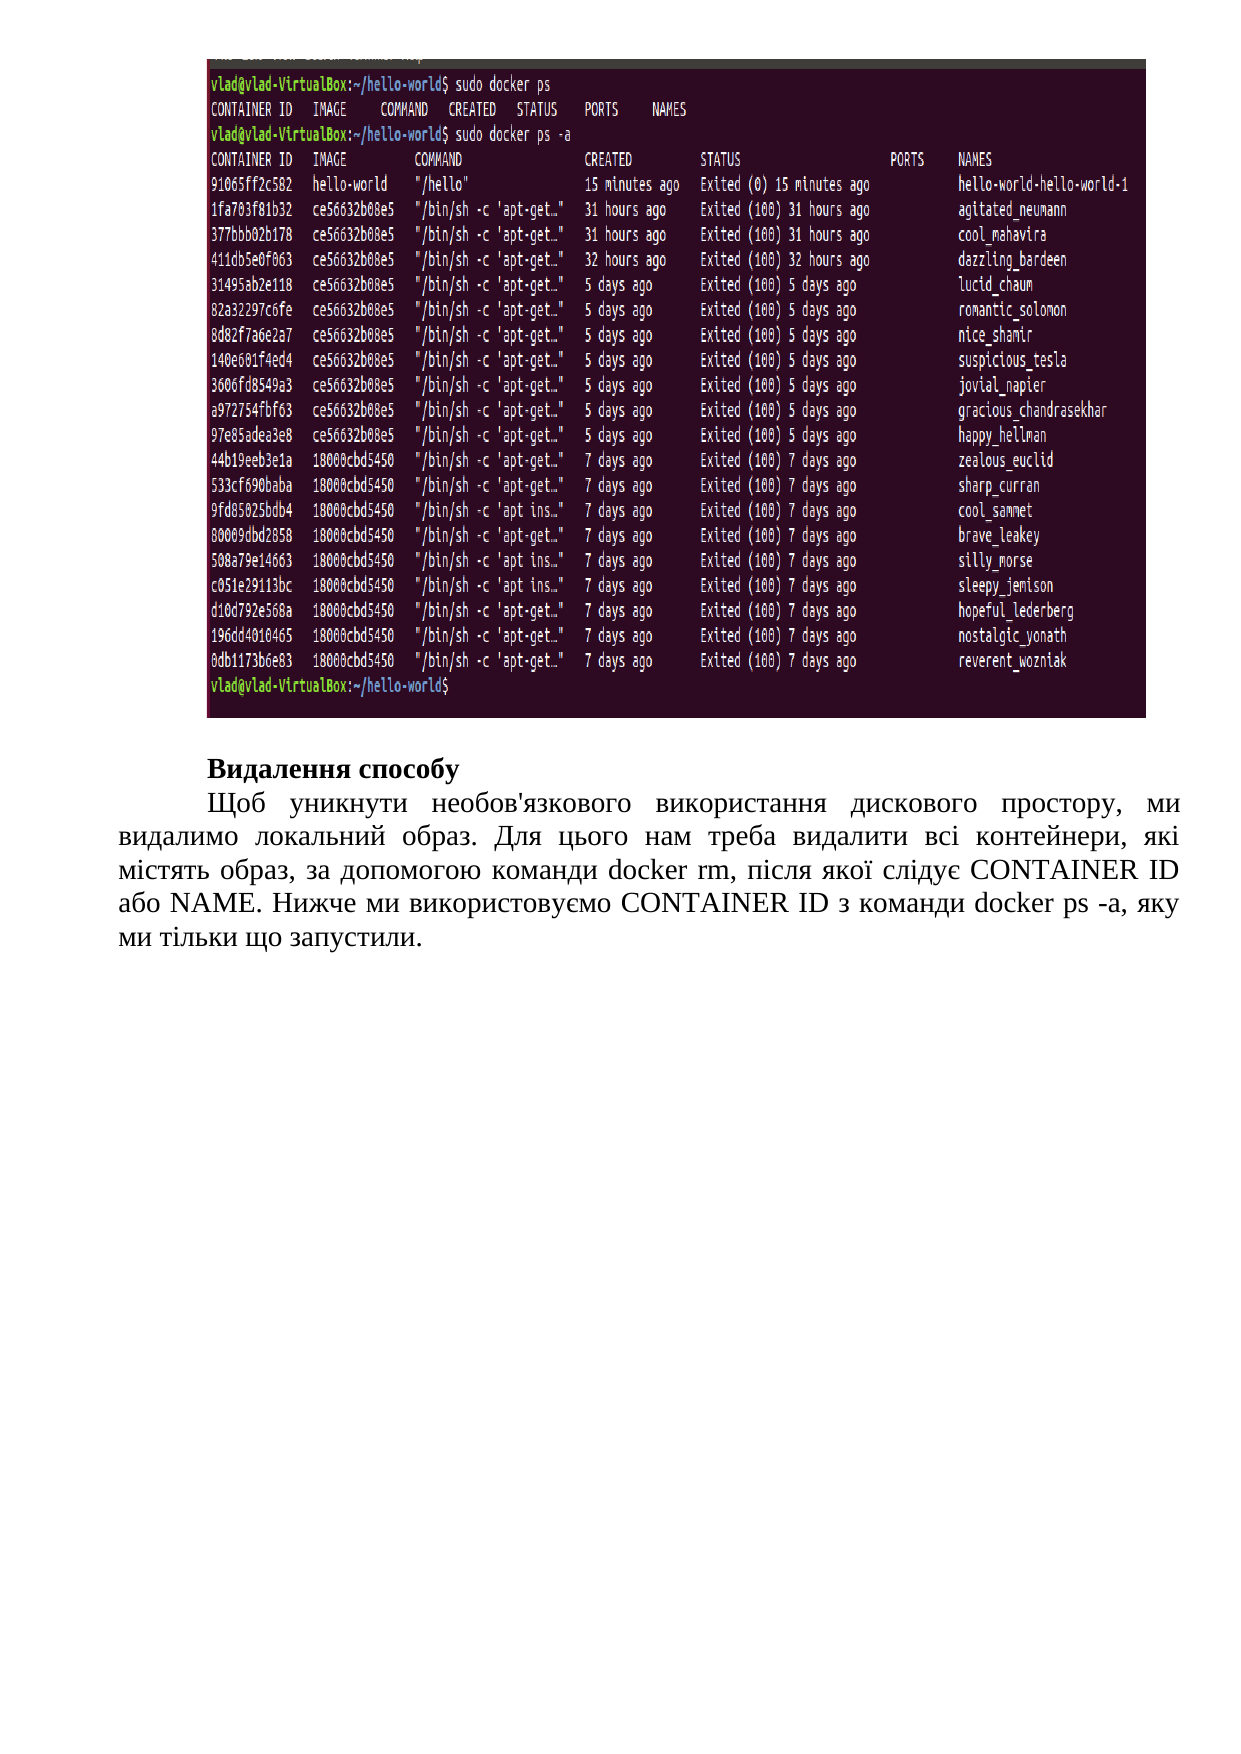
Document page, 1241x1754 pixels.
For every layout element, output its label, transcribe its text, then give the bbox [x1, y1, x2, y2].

picture [206, 59, 1146, 718]
text Видалення способу [118, 751, 1181, 785]
text Щоб уникнути необов'язкового використання дискового простору, ми видалимо локальний образ. Для цього нам треба видалити всі контейнери, які містять образ, за допомогою команди docker rm, після якої слідує CONTAINER ID або NAME. Нижче ми використовуємо CONTAINER ID з команди docker ps -a, яку ми тільки що запустили. [118, 785, 1181, 953]
